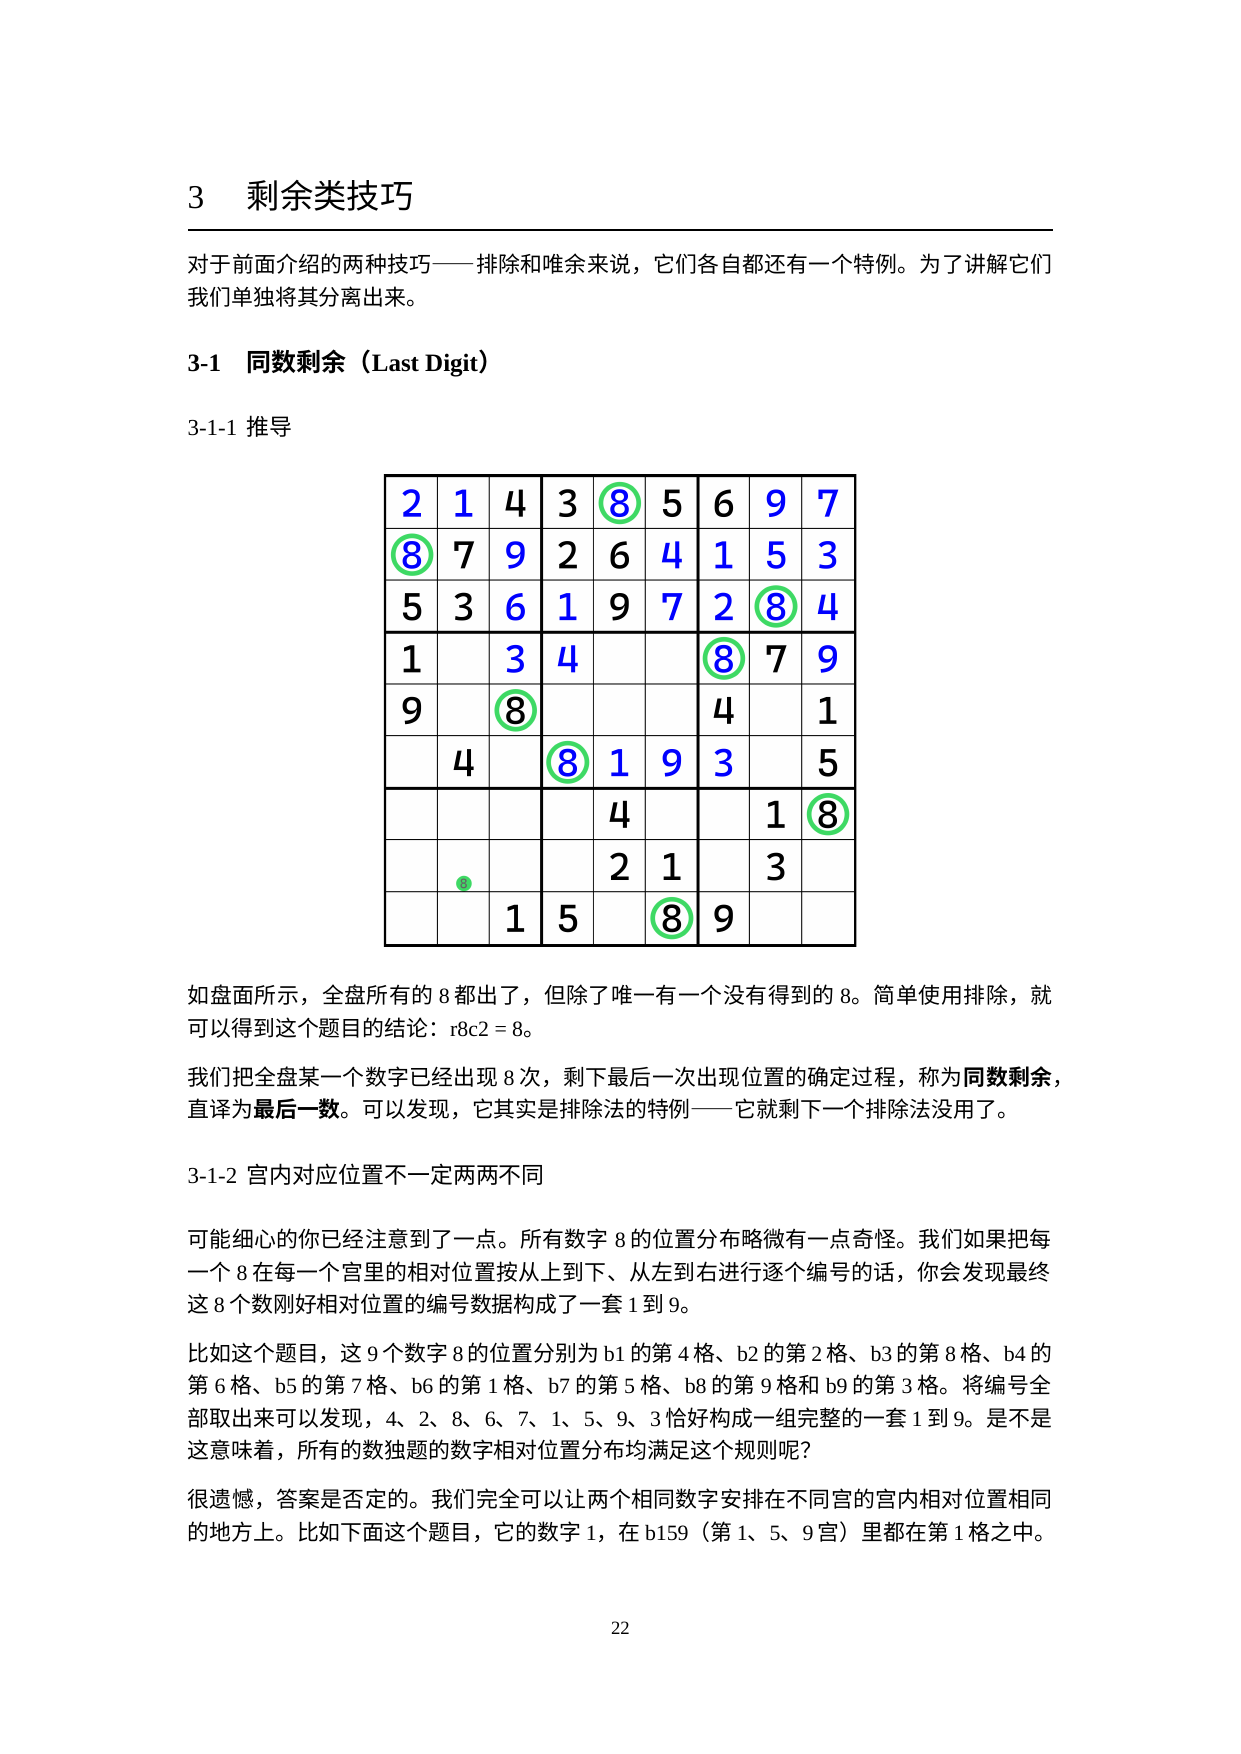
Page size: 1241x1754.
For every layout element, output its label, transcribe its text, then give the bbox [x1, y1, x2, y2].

text 很遗憾，答案是否定的。我们完全可以让两个相同数字安排在不同宫的宫内相对位置相同的地方上。比如下面这个题目，它的数字1，在b159（第1、5、9宫）里都在第1格之中。 [187, 1482, 1053, 1547]
subtitle 宫内对应位置不一定两两不同 [187, 1141, 1053, 1206]
text 比如这个题目，这9个数字8的位置分别为b1的第4格、b2的第2格、b3的第8格、b4的第6格、b5的第7格、b6的第1格、b7的第5格、b8的第9格和b9的第3格。将编号全部取出来可以发现，4、2、8、6、7、1、5、9、3恰好构成一组完整的一套1到9。是不是这意味着，所有的数独题的数字相对位置分布均满足这个规则呢？ [187, 1336, 1053, 1466]
text 对于前面介绍的两种技巧——排除和唯余来说，它们各自都还有一个特例。为了讲解它们，我们单独将其分离出来。 [187, 247, 1053, 312]
subtitle 剩余类技巧 [187, 162, 1053, 231]
subtitle 推导 [187, 393, 1053, 458]
subtitle 同数剩余（Last Digit） [187, 328, 1053, 393]
picture [383, 474, 857, 947]
text 如盘面所示，全盘所有的8都出了，但除了唯一有一个没有得到的8。简单使用排除，就可以得到这个题目的结论：r8c2 = 8。 [187, 978, 1053, 1043]
text 可能细心的你已经注意到了一点。所有数字8的位置分布略微有一点奇怪。我们如果把每一个8在每一个宫里的相对位置按从上到下、从左到右进行逐个编号的话，你会发现最终这8个数刚好相对位置的编号数据构成了一套1到9。 [187, 1222, 1053, 1319]
text 我们把全盘某一个数字已经出现8次，剩下最后一次出现位置的确定过程，称为同数剩余，直译为最后一数。可以发现，它其实是排除法的特例——它就剩下一个排除法没用了。 [187, 1059, 1053, 1124]
